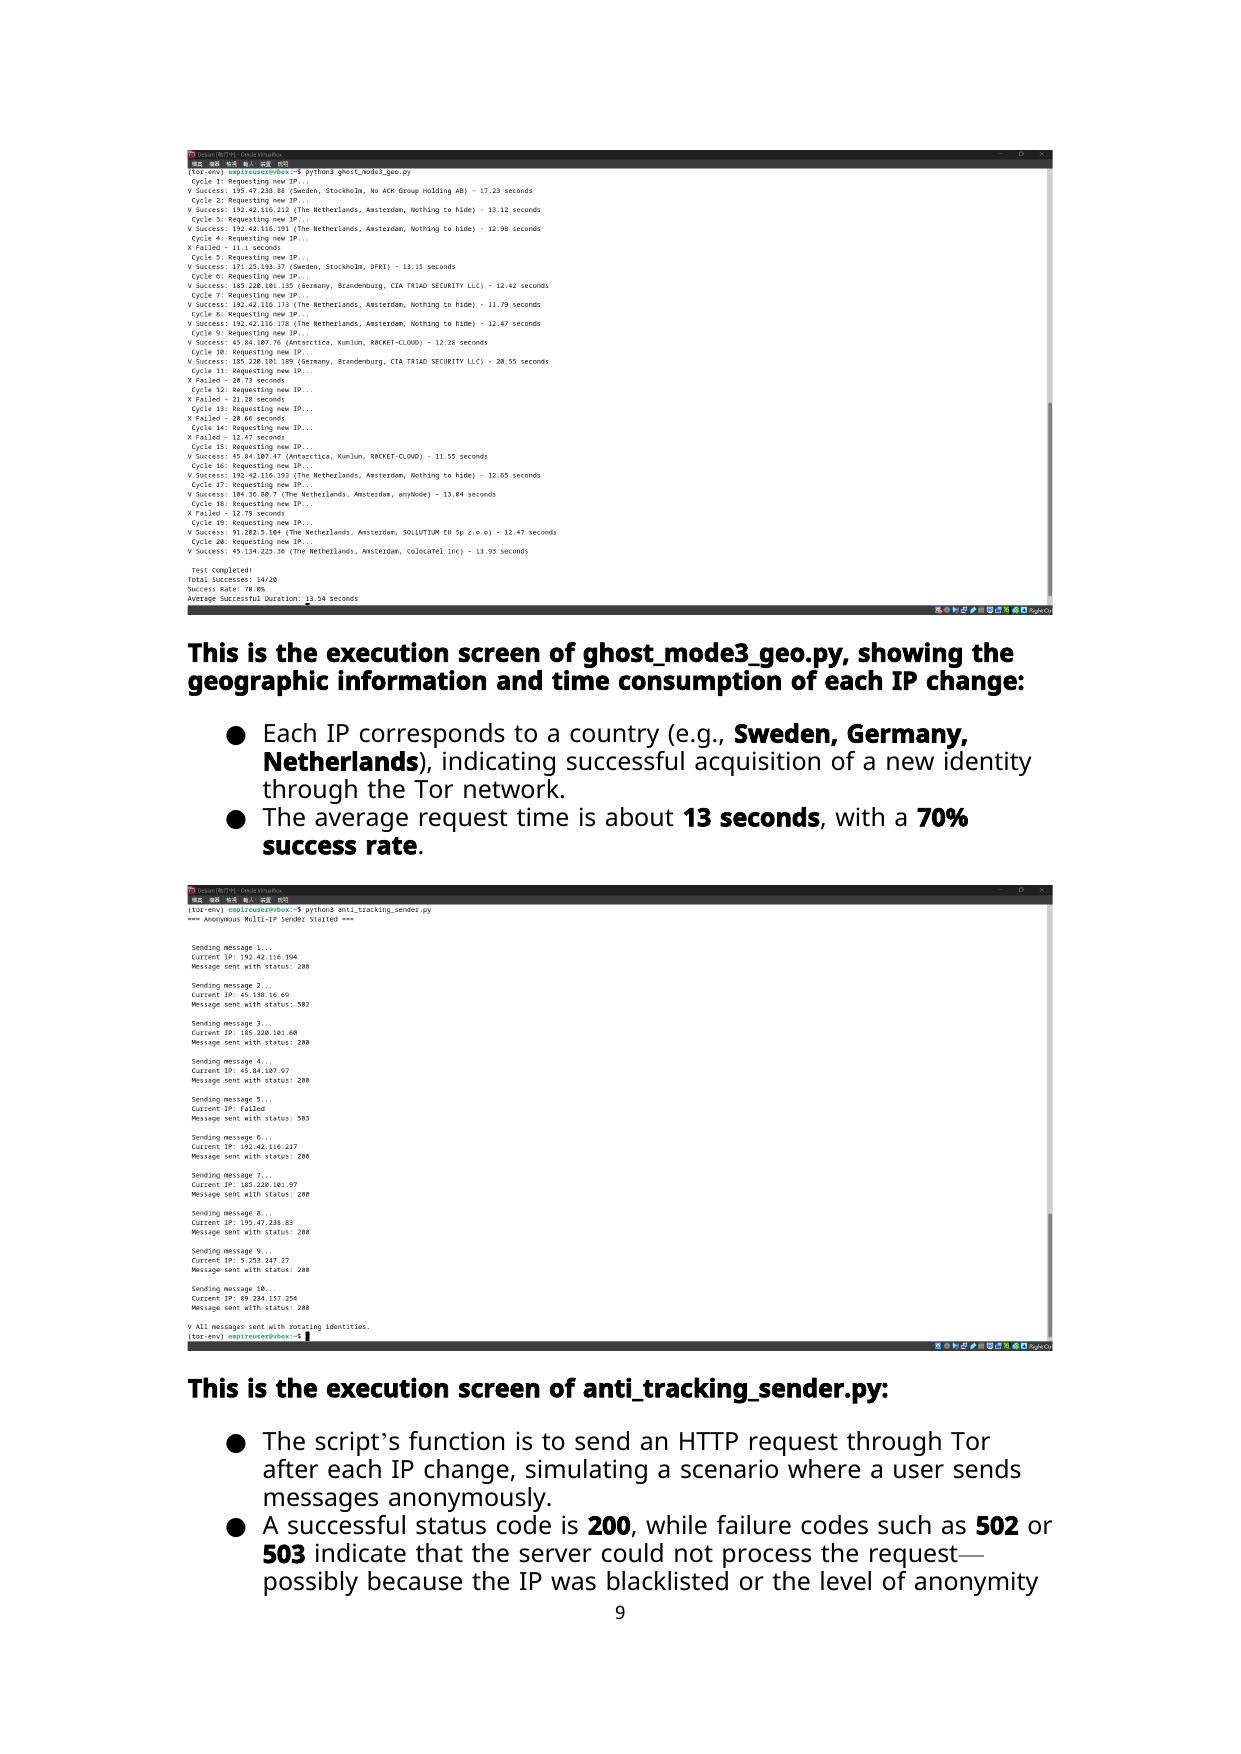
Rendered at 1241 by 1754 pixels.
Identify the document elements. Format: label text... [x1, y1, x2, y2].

picture [187, 885, 1053, 1351]
picture [187, 150, 1053, 615]
list Each IP corresponds to a country (e.g., Sweden, Germany, Netherlands), indicating successful acquisition of a new identity through the Tor network. [225, 721, 1053, 804]
list The average request time is about 13 seconds, with a 70% success rate. [225, 804, 1053, 860]
list The script’s function is to send an HTTP request through Tor after each IP change, simulating a scenario where a user sends messages anonymously. [225, 1428, 1053, 1513]
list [225, 1513, 1053, 1597]
text This is the execution screen of ghost_mode3_geo.py, showing the geographic information and time consumption of each IP change: [187, 640, 1053, 696]
text This is the execution screen of anti_tracking_sender.py: [187, 1375, 1053, 1403]
